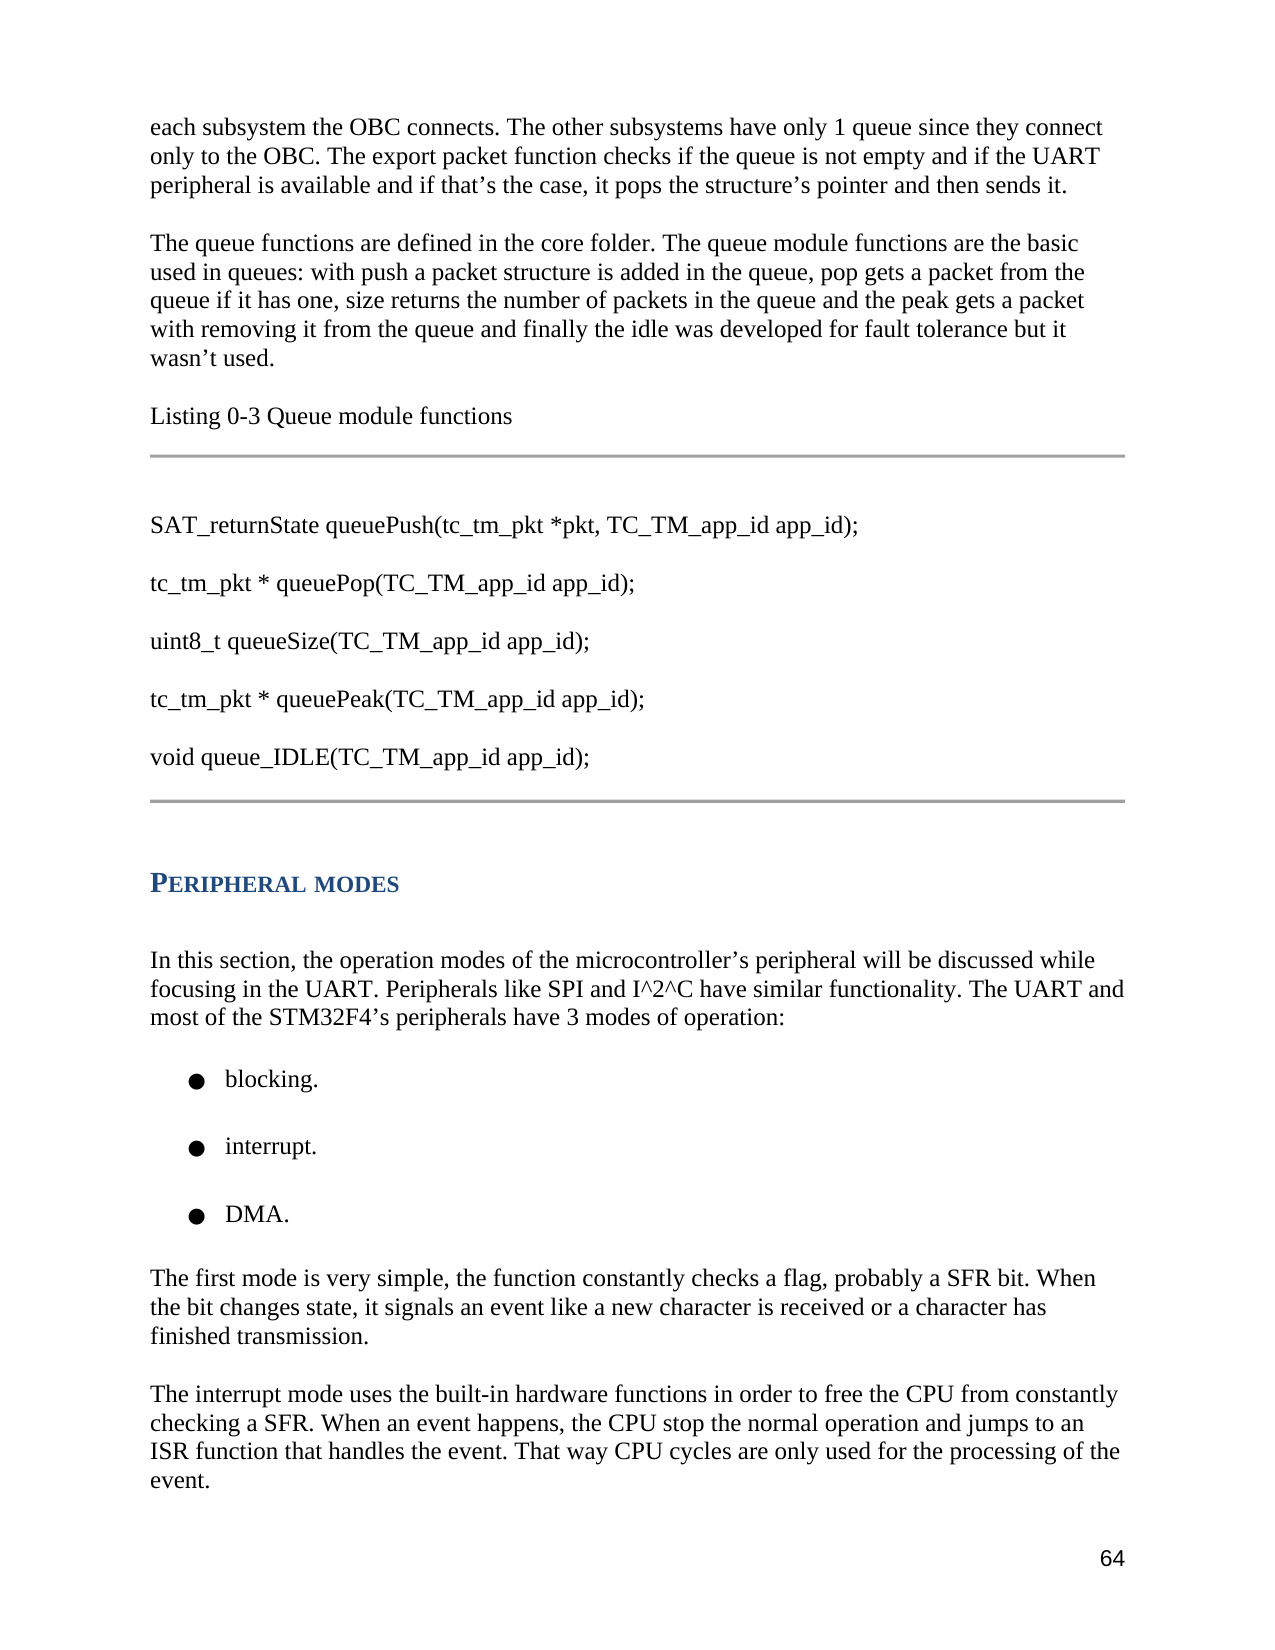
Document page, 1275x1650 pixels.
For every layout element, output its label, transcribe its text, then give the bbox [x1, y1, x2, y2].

subtitle Peripheral modes [150, 865, 1089, 899]
text The first mode is very simple, the function constantly checks a flag, probably a SFR bit. When the bit changes state, it signals an event like a new character is received or a character has finished transmission. [150, 1263, 1125, 1350]
text The queue functions are defined in the core folder. The queue module functions are the basic used in queues: with push a packet structure is added in the queue, pop gets a packet from the queue if it has one, size returns the number of packets in the queue and the peak gets a packet with removing it from the queue and finally the idle was developed for fault tolerance but it wasn’t used. [150, 228, 1125, 372]
text uint8_t queueSize(TC_TM_app_id app_id); [150, 626, 1125, 655]
text tc_tm_pkt * queuePop(TC_TM_app_id app_id); [150, 568, 1125, 597]
list interrupt. [187, 1124, 1125, 1167]
list DMA. [187, 1192, 1125, 1234]
text SAT_returnState queuePush(tc_tm_pkt *pkt, TC_TM_app_id app_id); [150, 510, 1125, 539]
list blocking. [187, 1056, 1125, 1099]
text In this section, the operation modes of the microcontroller’s peripheral will be discussed while focusing in the UART. Peripherals like SPI and I^2^C have similar functionality. The UART and most of the STM32F4’s peripherals have 3 modes of operation: [150, 945, 1125, 1031]
text The interrupt mode uses the built-in hardware functions in order to free the CPU from constantly checking a SFR. When an event happens, the CPU stop the normal operation and jumps to an ISR function that handles the event. That way CPU cycles are only used for the processing of the event. [150, 1379, 1125, 1494]
text tc_tm_pkt * queuePeak(TC_TM_app_id app_id); [150, 684, 1125, 713]
text void queue_IDLE(TC_TM_app_id app_id); [150, 742, 1125, 771]
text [150, 112, 1125, 199]
text Listing 0-3 Queue module functions [150, 401, 1125, 429]
